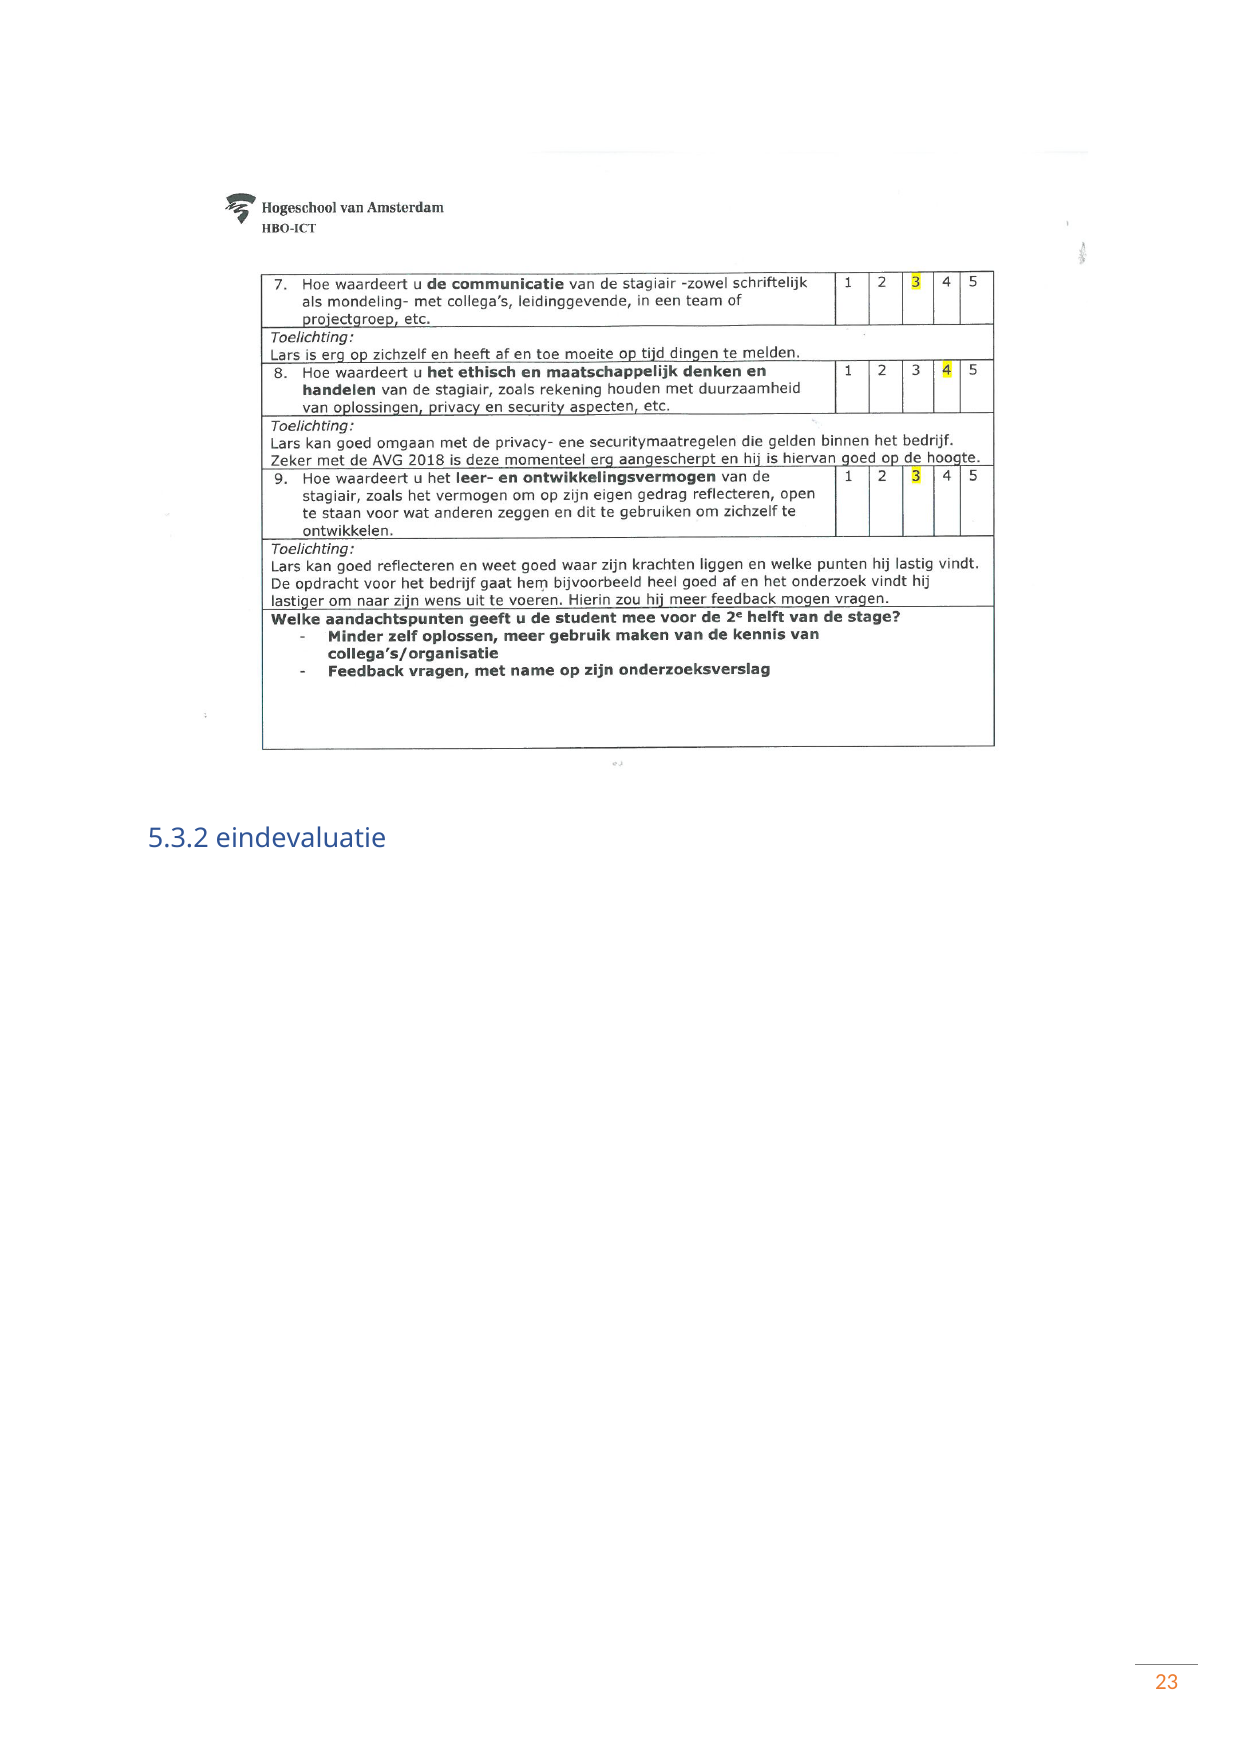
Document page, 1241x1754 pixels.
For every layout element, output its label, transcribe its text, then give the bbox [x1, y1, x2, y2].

subtitle 5.3.2 eindevaluatie [148, 818, 1093, 855]
